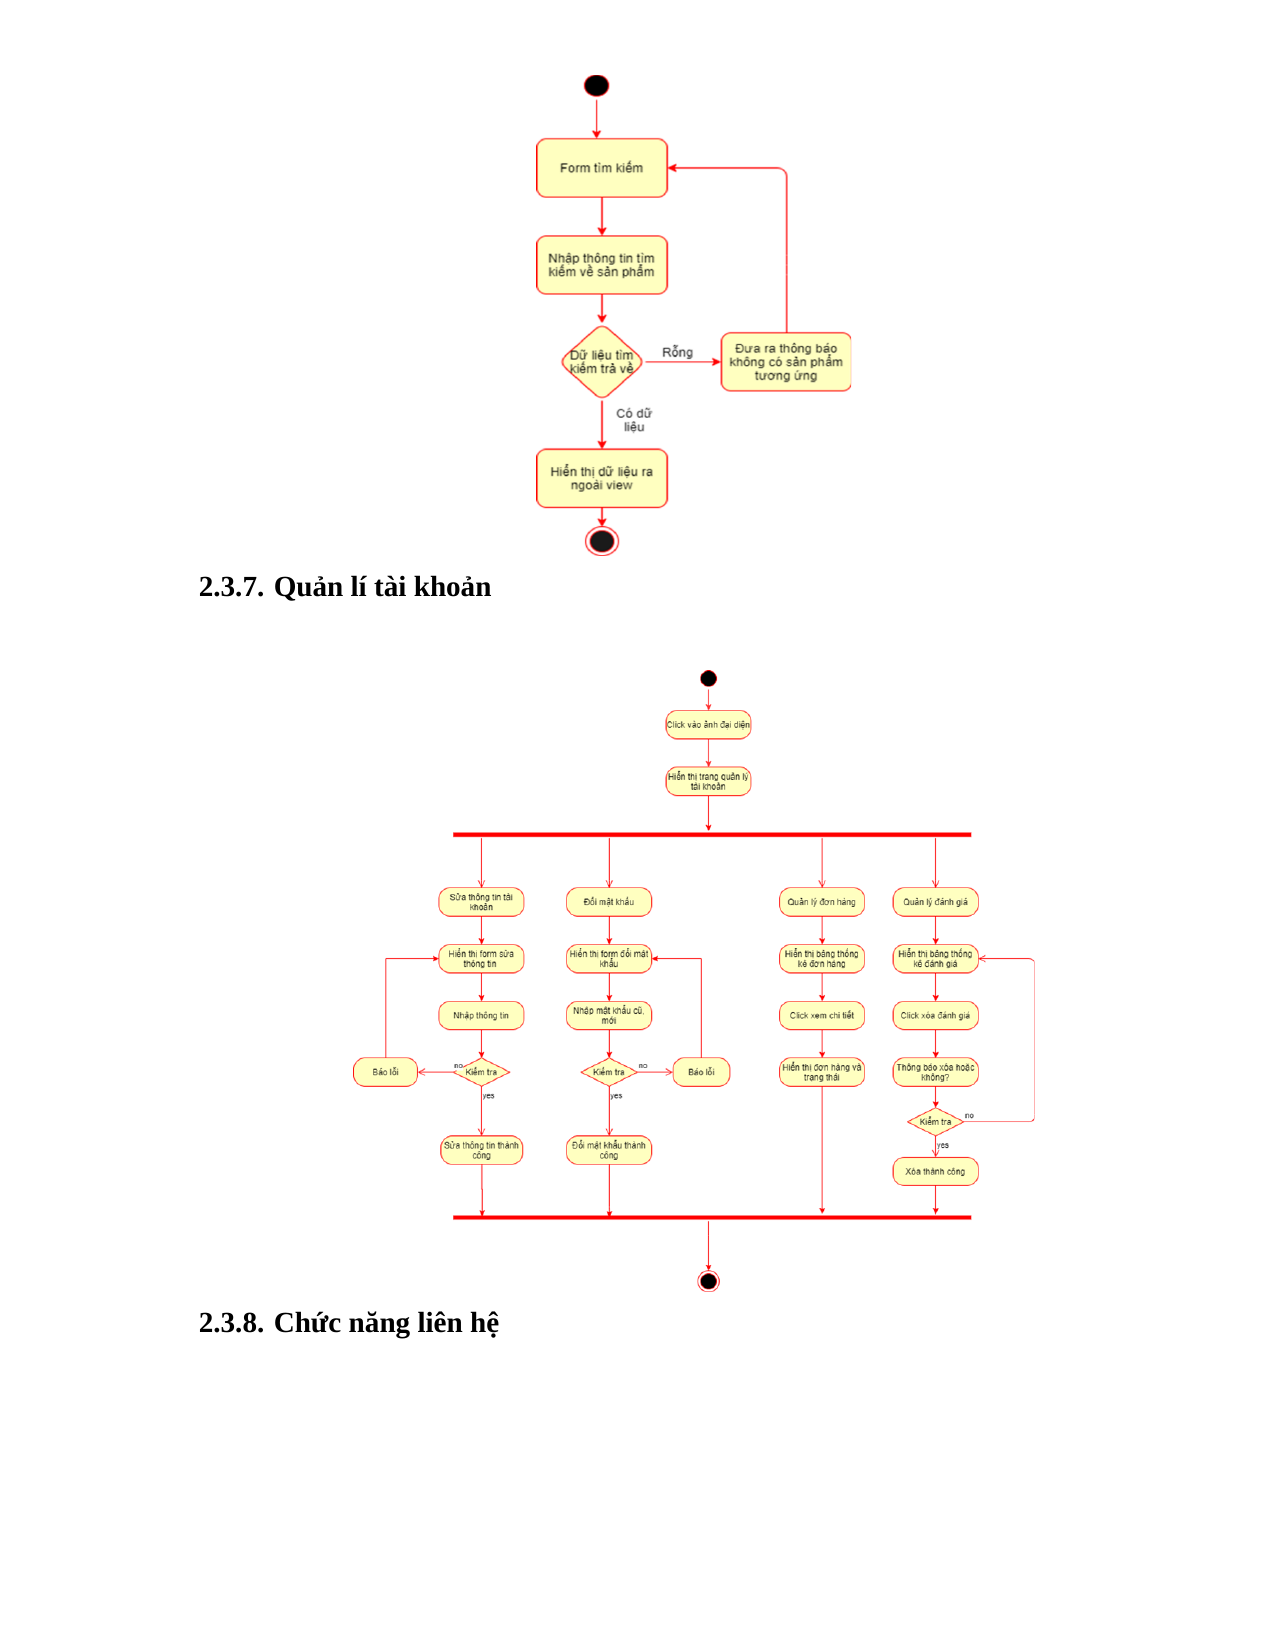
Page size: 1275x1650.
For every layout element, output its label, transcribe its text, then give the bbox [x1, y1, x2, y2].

list Chức năng liên hệ [198, 1306, 1114, 1339]
picture [536, 75, 852, 556]
list Quản lí tài khoản [198, 569, 1114, 603]
picture [353, 670, 1035, 1292]
